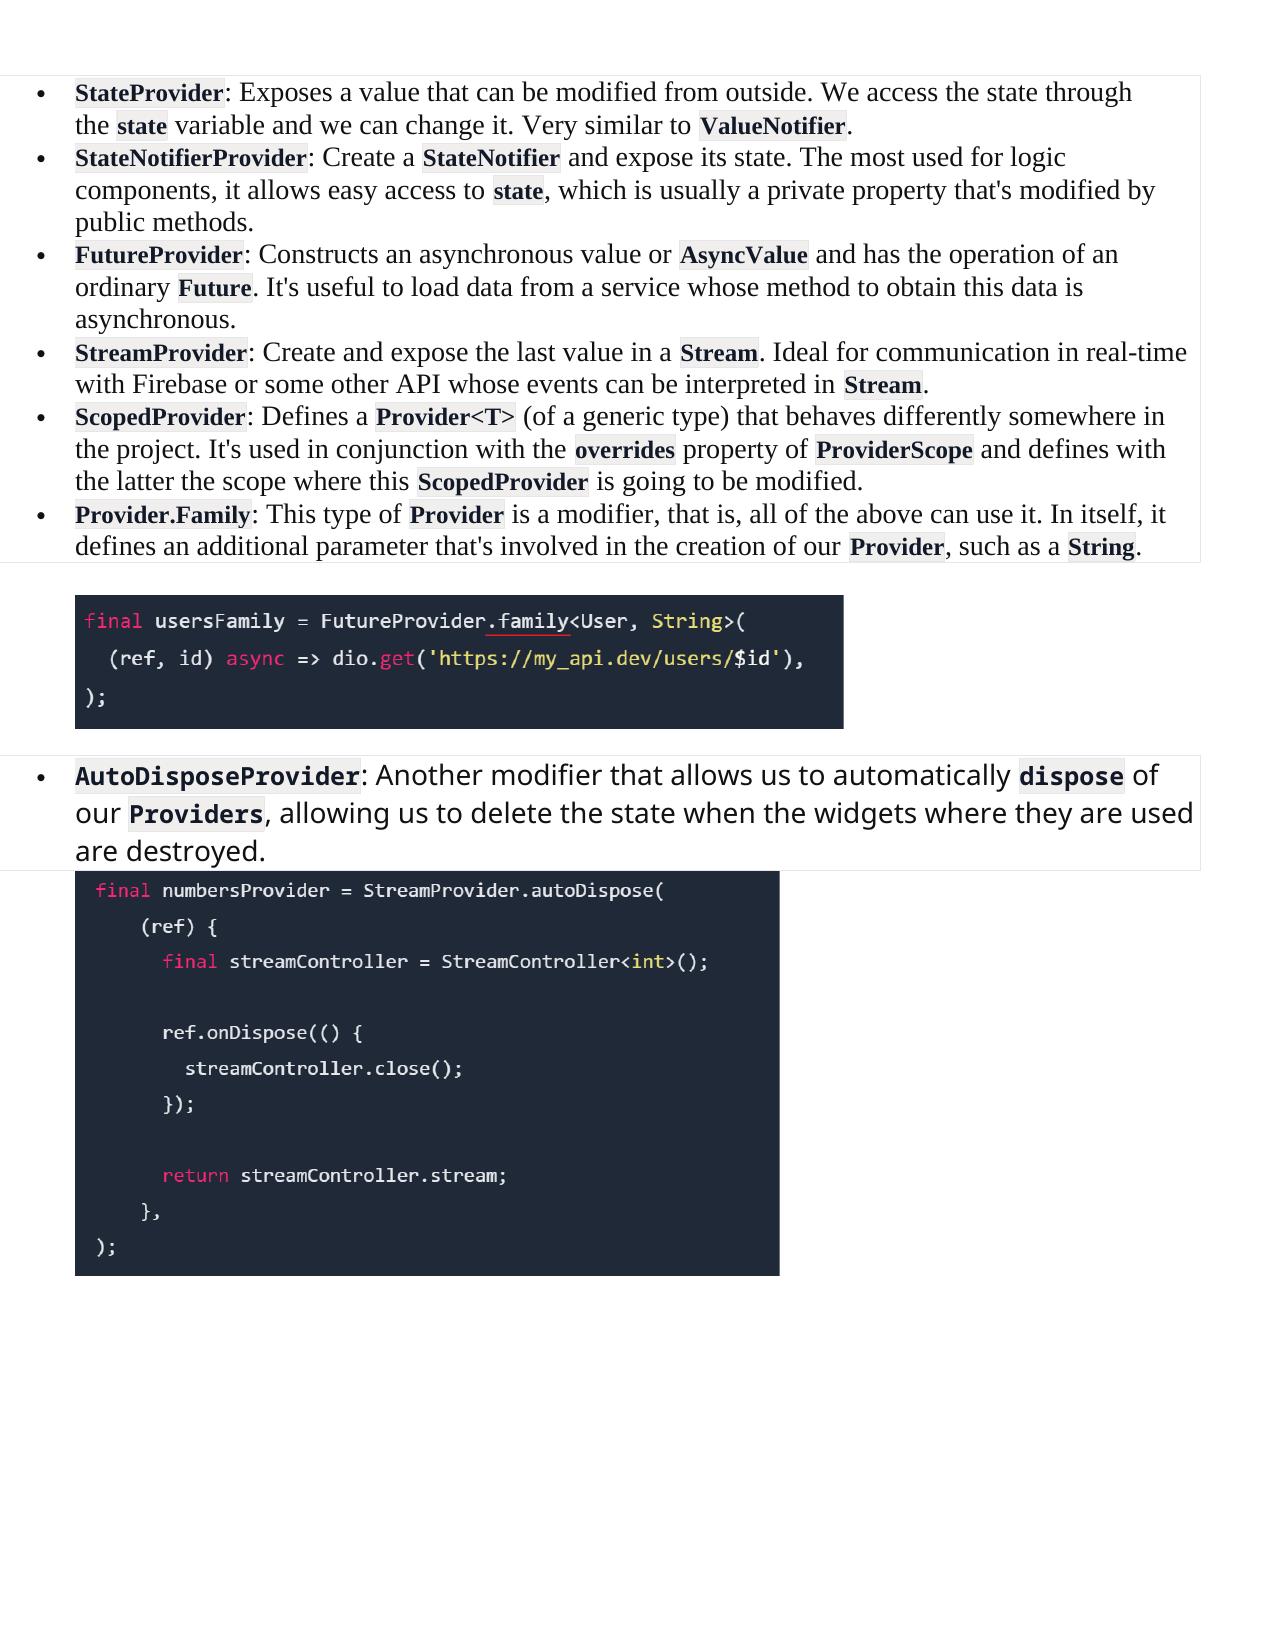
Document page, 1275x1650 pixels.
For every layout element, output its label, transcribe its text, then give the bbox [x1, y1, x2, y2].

list Provider.Family: This type of Provider is a modifier, that is, all of the above can use it. In itself, it defines an additional parameter that's involved in the creation of our Provider, such as a String. [0, 496, 1200, 562]
list StreamProvider: Create and expose the last value in a Stream. Ideal for communication in real-time with Firebase or some other API whose events can be interpreted in Stream. [0, 334, 1200, 399]
picture [75, 595, 844, 729]
list StateProvider: Exposes a value that can be modified from outside. We access the state through the state variable and we can change it. Very similar to ValueNotifier. [0, 76, 1200, 140]
list FutureProvider: Constructs an asynchronous value or AsyncValue and has the operation of an ordinary Future. It's useful to load data from a service whose method to obtain this data is asynchronous. [0, 237, 1200, 334]
list AutoDisposeProvider: Another modifier that allows us to automatically dispose of our Providers, allowing us to delete the state when the widgets where they are used are destroyed. [0, 756, 1200, 870]
list ScopedProvider: Defines a Provider<T> (of a generic type) that behaves differently somewhere in the project. It's used in conjunction with the overrides property of ProviderScope and defines with the latter the scope where this ScopedProvider is going to be modified. [0, 399, 1200, 496]
picture [75, 871, 780, 1276]
list StateNotifierProvider: Create a StateNotifier and expose its state. The most used for logic components, it allows easy access to state, which is usually a private property that's modified by public methods. [0, 140, 1200, 237]
